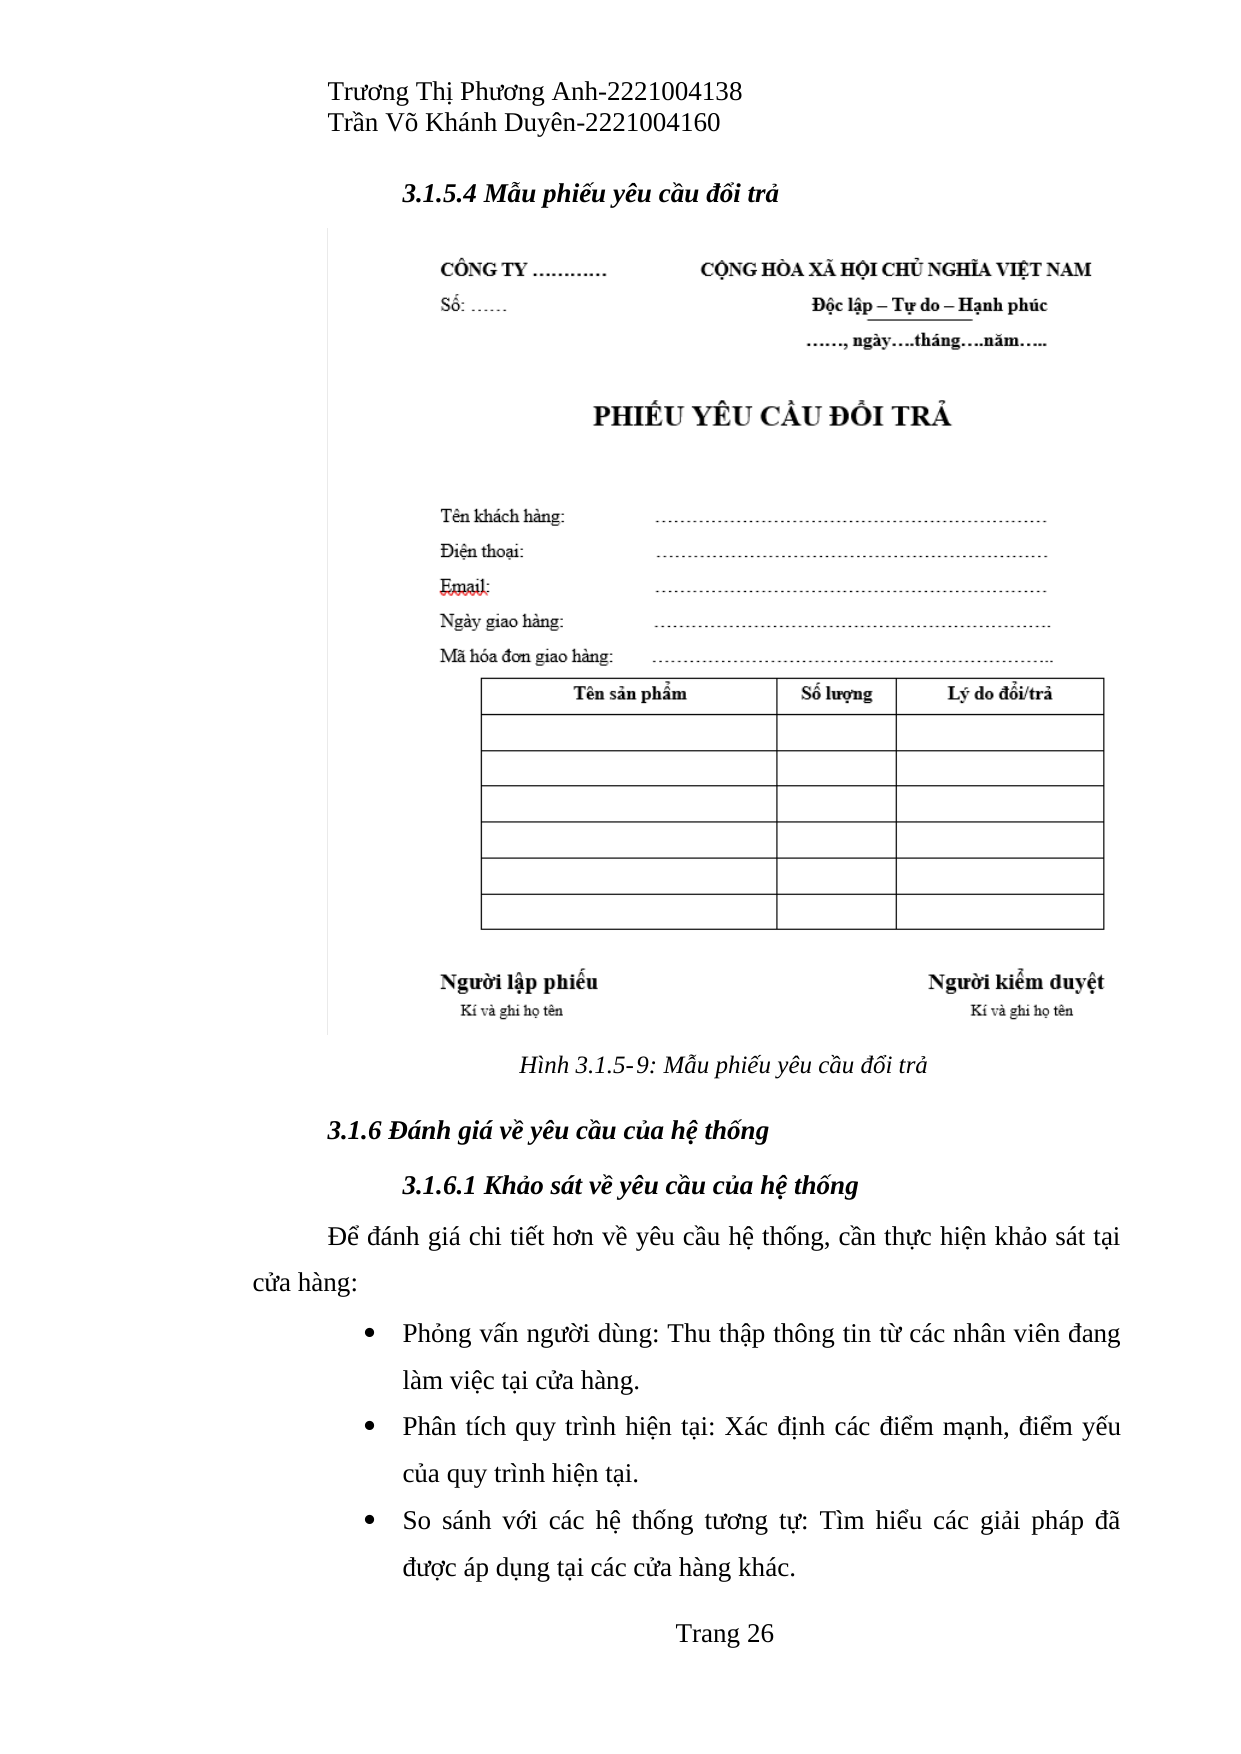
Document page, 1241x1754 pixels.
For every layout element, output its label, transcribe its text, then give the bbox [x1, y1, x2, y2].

list So sánh với các hệ thống tương tự: Tìm hiểu các giải pháp đã được áp dụng tại các cửa hàng khác. [365, 1504, 1122, 1582]
subtitle Đánh giá về yêu cầu của hệ thống [252, 1114, 1122, 1145]
subtitle Mẫu phiếu yêu cầu đổi trả [327, 177, 1122, 208]
text Để đánh giá chi tiết hơn về yêu cầu hệ thống, cần thực hiện khảo sát tại cửa hàng: [252, 1219, 1122, 1297]
list Phân tích quy trình hiện tại: Xác định các điểm mạnh, điểm yếu của quy trình hiện tại. [365, 1411, 1122, 1488]
subtitle Khảo sát về yêu cầu của hệ thống [327, 1169, 1122, 1200]
list Phỏng vấn người dùng: Thu thập thông tin từ các nhân viên đang làm việc tại cửa hàng. [365, 1317, 1122, 1395]
picture [327, 228, 1206, 1035]
